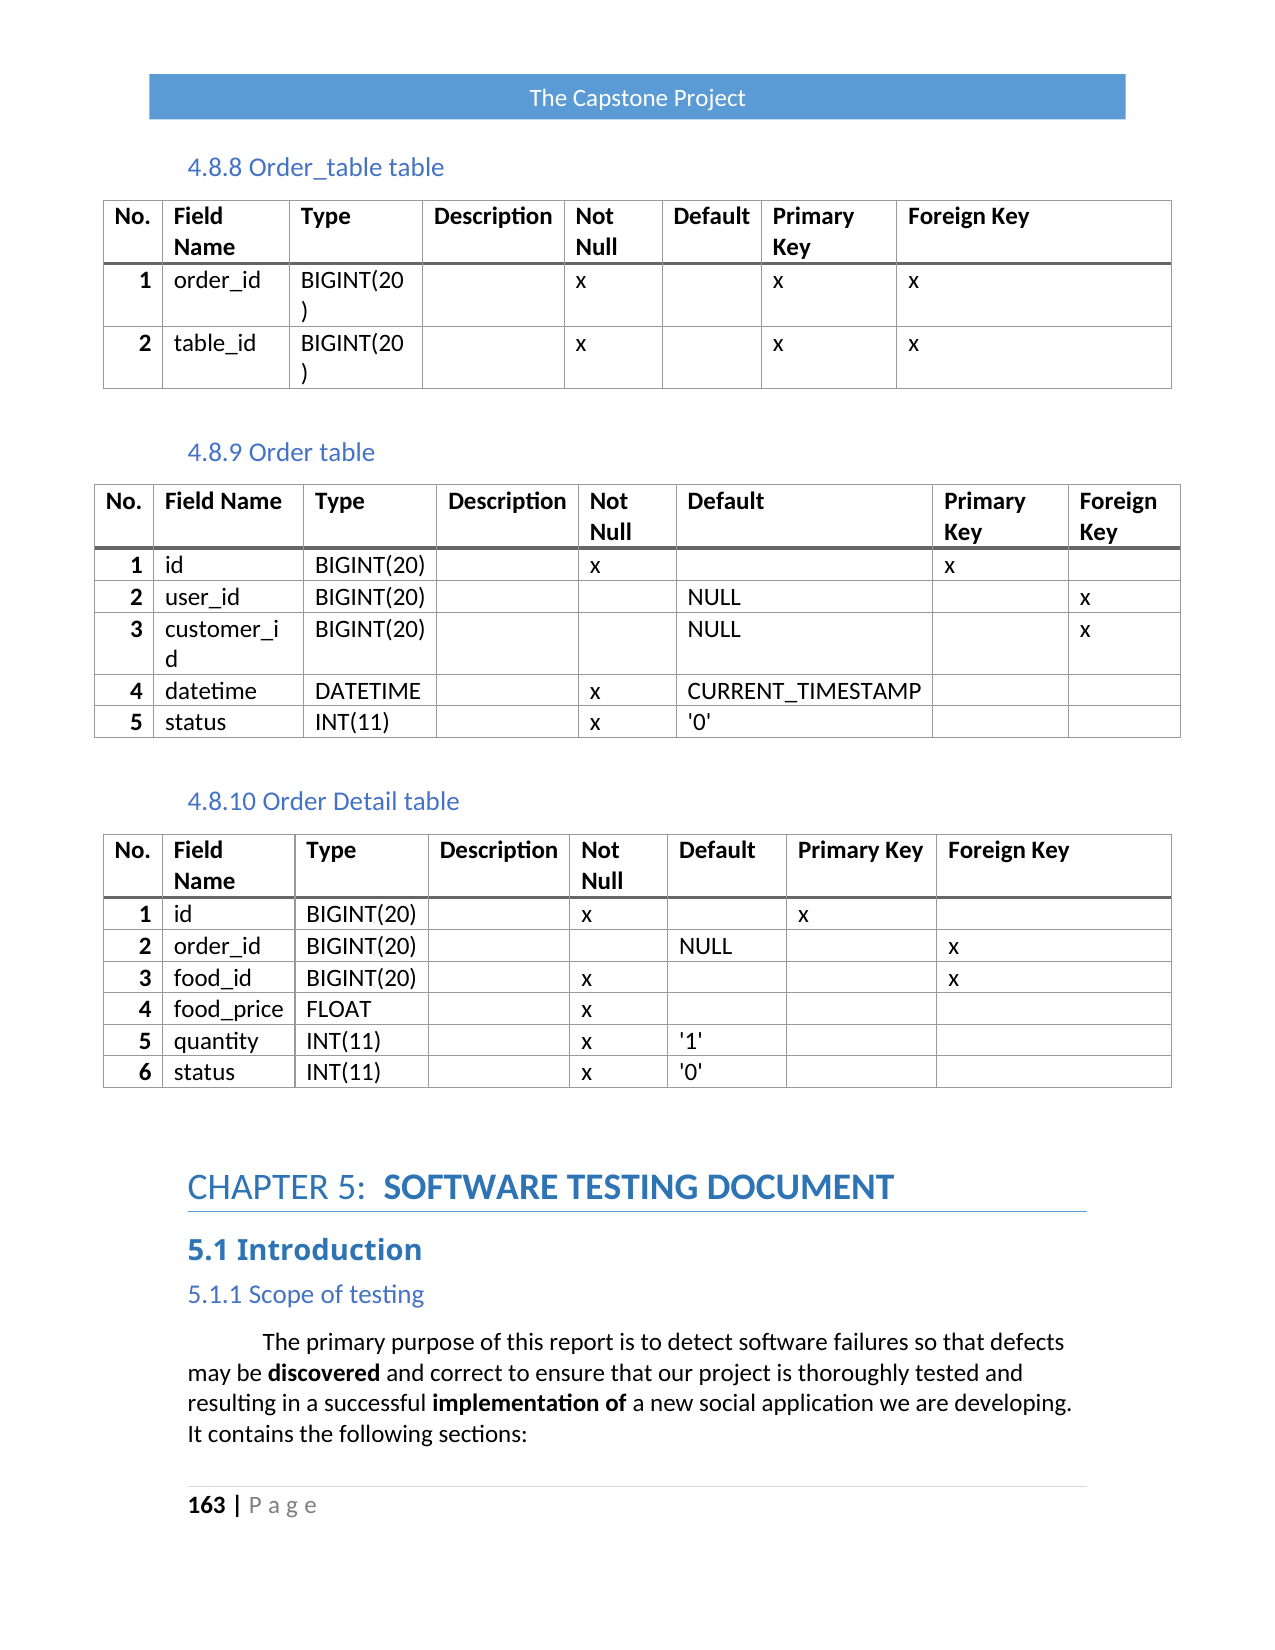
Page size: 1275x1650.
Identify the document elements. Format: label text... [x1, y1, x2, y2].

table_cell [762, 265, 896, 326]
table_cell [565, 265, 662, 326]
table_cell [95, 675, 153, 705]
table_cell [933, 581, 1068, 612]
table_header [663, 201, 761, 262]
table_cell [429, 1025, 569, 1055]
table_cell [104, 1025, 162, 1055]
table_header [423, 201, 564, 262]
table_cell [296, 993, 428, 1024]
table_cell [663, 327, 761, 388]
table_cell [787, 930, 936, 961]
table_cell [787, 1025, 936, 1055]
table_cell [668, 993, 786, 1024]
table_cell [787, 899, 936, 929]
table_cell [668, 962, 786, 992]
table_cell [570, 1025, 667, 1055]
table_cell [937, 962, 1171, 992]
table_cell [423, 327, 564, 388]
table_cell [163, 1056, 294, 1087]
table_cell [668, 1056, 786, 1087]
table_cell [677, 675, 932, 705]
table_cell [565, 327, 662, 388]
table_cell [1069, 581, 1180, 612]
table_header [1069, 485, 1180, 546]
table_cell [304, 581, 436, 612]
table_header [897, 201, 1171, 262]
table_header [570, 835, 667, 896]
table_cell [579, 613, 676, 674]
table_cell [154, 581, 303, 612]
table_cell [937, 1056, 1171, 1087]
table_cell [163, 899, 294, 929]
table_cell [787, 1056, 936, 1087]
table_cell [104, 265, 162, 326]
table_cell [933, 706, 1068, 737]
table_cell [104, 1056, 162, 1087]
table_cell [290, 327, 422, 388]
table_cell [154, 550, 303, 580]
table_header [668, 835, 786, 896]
subtitle Introduction [187, 1229, 1087, 1268]
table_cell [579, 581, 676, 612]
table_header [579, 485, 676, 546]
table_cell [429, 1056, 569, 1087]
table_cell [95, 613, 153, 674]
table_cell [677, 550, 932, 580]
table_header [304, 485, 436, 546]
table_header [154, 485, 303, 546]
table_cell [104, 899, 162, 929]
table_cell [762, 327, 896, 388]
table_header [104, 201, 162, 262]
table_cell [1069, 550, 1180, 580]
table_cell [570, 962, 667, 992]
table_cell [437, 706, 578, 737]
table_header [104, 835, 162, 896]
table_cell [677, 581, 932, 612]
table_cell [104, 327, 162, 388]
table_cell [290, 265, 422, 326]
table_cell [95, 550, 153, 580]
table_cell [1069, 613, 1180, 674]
subtitle Scope of testing [187, 1277, 1087, 1310]
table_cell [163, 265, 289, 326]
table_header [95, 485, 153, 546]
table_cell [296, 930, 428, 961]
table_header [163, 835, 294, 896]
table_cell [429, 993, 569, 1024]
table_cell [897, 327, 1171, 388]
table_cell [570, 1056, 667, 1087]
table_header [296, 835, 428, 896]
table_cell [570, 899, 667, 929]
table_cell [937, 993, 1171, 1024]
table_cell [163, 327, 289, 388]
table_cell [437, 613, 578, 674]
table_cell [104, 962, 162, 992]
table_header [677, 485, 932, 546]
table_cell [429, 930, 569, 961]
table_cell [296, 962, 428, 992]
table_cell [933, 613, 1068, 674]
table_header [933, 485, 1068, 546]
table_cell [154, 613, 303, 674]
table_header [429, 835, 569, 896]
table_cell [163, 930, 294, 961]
subtitle Order Detail table [187, 784, 1087, 817]
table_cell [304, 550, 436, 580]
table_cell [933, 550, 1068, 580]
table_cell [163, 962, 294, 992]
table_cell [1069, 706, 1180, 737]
subtitle SOFTWARE TESTING DOCUMENT [187, 1163, 1087, 1212]
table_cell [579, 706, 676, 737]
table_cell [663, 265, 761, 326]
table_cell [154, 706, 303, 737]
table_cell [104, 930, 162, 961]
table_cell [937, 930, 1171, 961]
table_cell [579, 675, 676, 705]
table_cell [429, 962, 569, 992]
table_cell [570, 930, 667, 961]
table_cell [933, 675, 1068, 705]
text The primary purpose of this report is to detect software failures so that defects may be discovered and correct to ensure that our project is thoroughly tested and resulting in a successful implementation of a new social application we are developing. It contains the following sections: [187, 1326, 1087, 1448]
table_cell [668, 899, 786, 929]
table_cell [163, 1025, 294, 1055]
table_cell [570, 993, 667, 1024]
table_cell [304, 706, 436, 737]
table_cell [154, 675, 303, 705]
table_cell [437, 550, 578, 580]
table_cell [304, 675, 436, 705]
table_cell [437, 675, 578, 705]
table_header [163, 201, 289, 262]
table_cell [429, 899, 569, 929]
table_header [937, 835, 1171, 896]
subtitle Order_table table [187, 150, 1087, 183]
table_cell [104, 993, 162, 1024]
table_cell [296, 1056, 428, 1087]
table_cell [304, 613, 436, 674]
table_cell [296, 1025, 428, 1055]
subtitle Order table [187, 435, 1087, 468]
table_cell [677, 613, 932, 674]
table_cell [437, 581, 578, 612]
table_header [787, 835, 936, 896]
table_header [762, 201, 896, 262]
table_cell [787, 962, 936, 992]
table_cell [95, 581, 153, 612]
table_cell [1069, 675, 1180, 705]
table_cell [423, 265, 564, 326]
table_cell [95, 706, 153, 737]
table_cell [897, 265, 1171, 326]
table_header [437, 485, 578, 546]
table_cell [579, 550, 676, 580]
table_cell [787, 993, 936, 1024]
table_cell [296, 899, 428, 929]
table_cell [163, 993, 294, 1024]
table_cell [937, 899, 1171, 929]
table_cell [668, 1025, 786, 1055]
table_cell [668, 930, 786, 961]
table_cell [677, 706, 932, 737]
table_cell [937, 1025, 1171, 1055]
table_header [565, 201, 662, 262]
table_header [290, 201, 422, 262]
